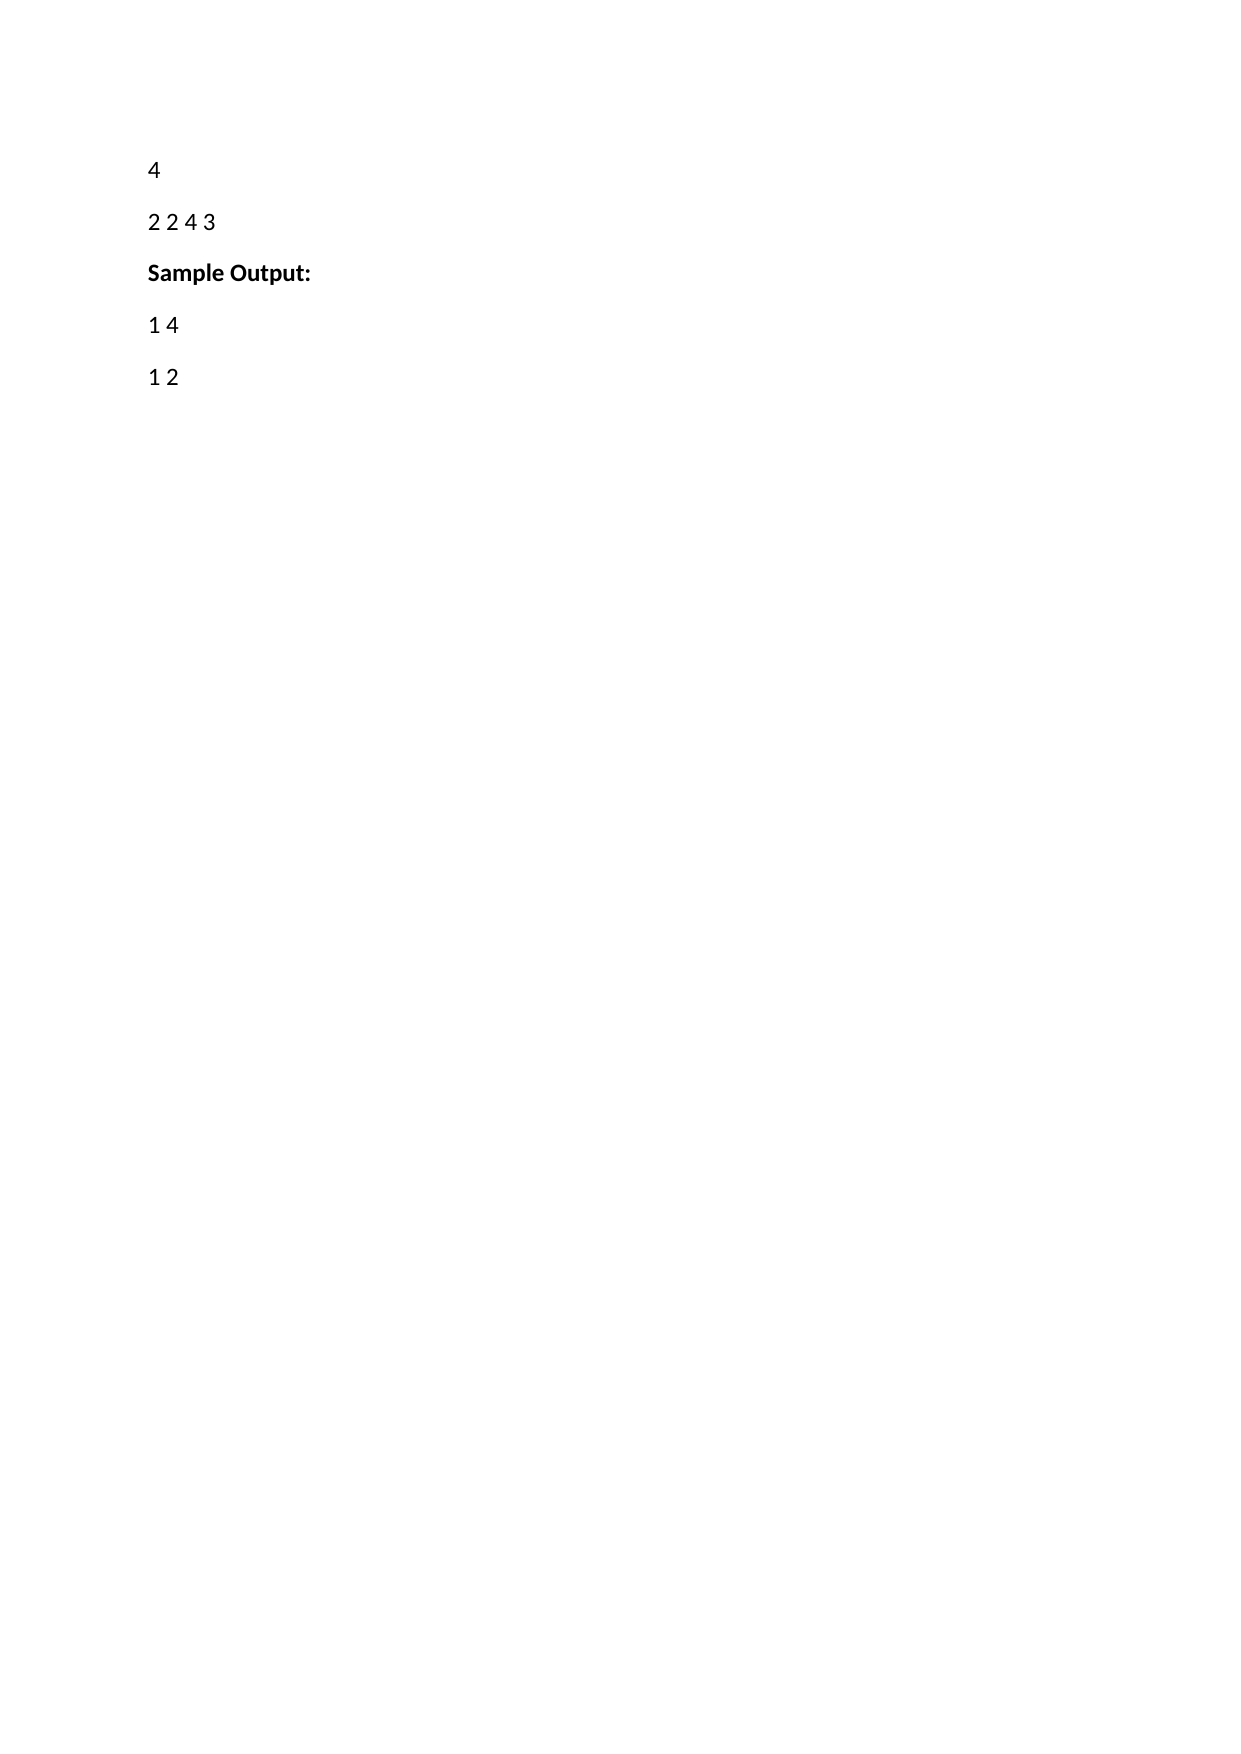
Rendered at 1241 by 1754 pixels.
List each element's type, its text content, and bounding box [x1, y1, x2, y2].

text Sample Output: [148, 257, 1093, 288]
text 4 [148, 154, 1093, 185]
text 2 2 4 3 [148, 206, 1093, 236]
text 1 4 [148, 309, 1093, 340]
text 1 2 [148, 361, 1093, 391]
